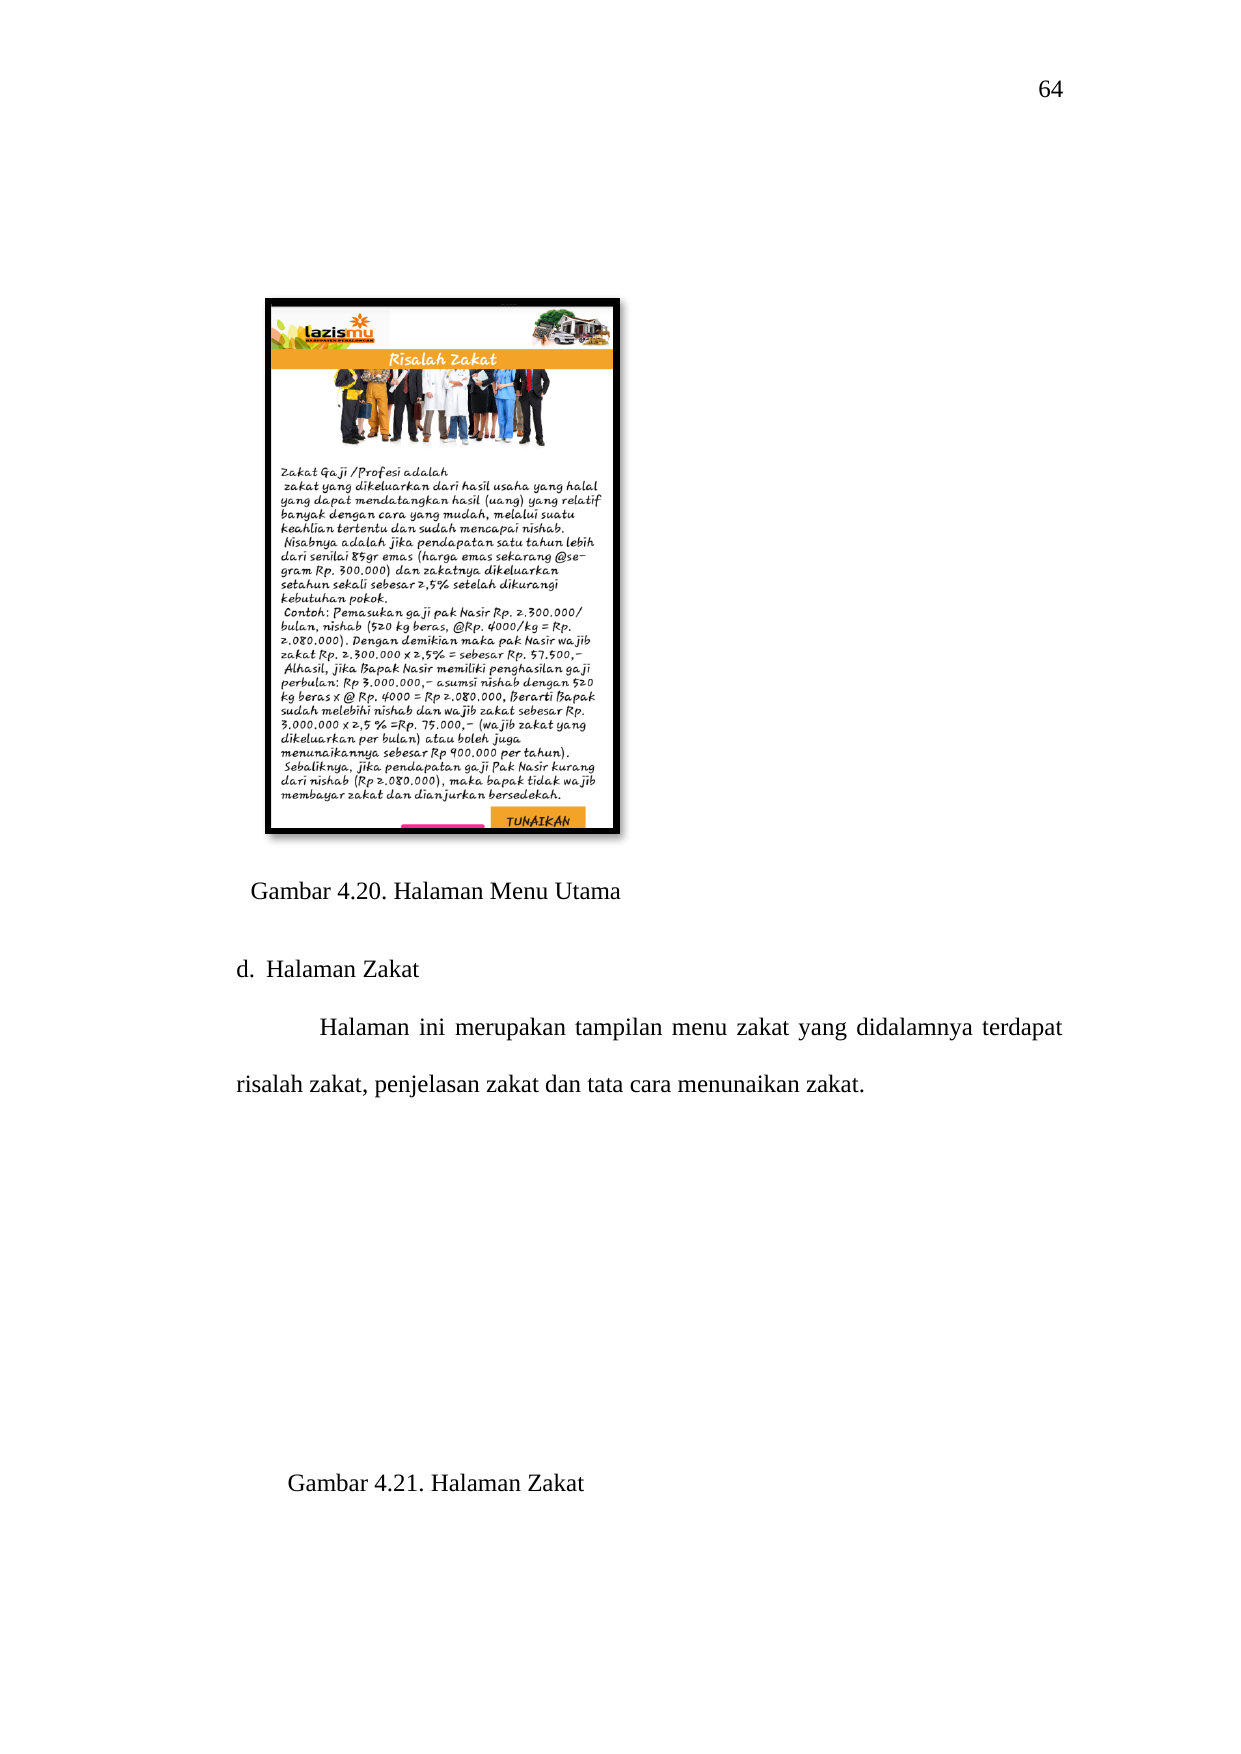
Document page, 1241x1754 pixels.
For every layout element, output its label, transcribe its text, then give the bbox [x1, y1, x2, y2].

picture [271, 304, 613, 828]
list Gambar 4.21. Halaman Zakat [236, 1468, 635, 1497]
list Halaman Zakat [236, 954, 1063, 983]
list Gambar 4.20. Halaman Menu Utama [236, 409, 635, 905]
list Halaman ini merupakan tampilan menu zakat yang didalamnya terdapat risalah zakat, penjelasan zakat dan tata cara menunaikan zakat. [236, 1012, 1063, 1098]
